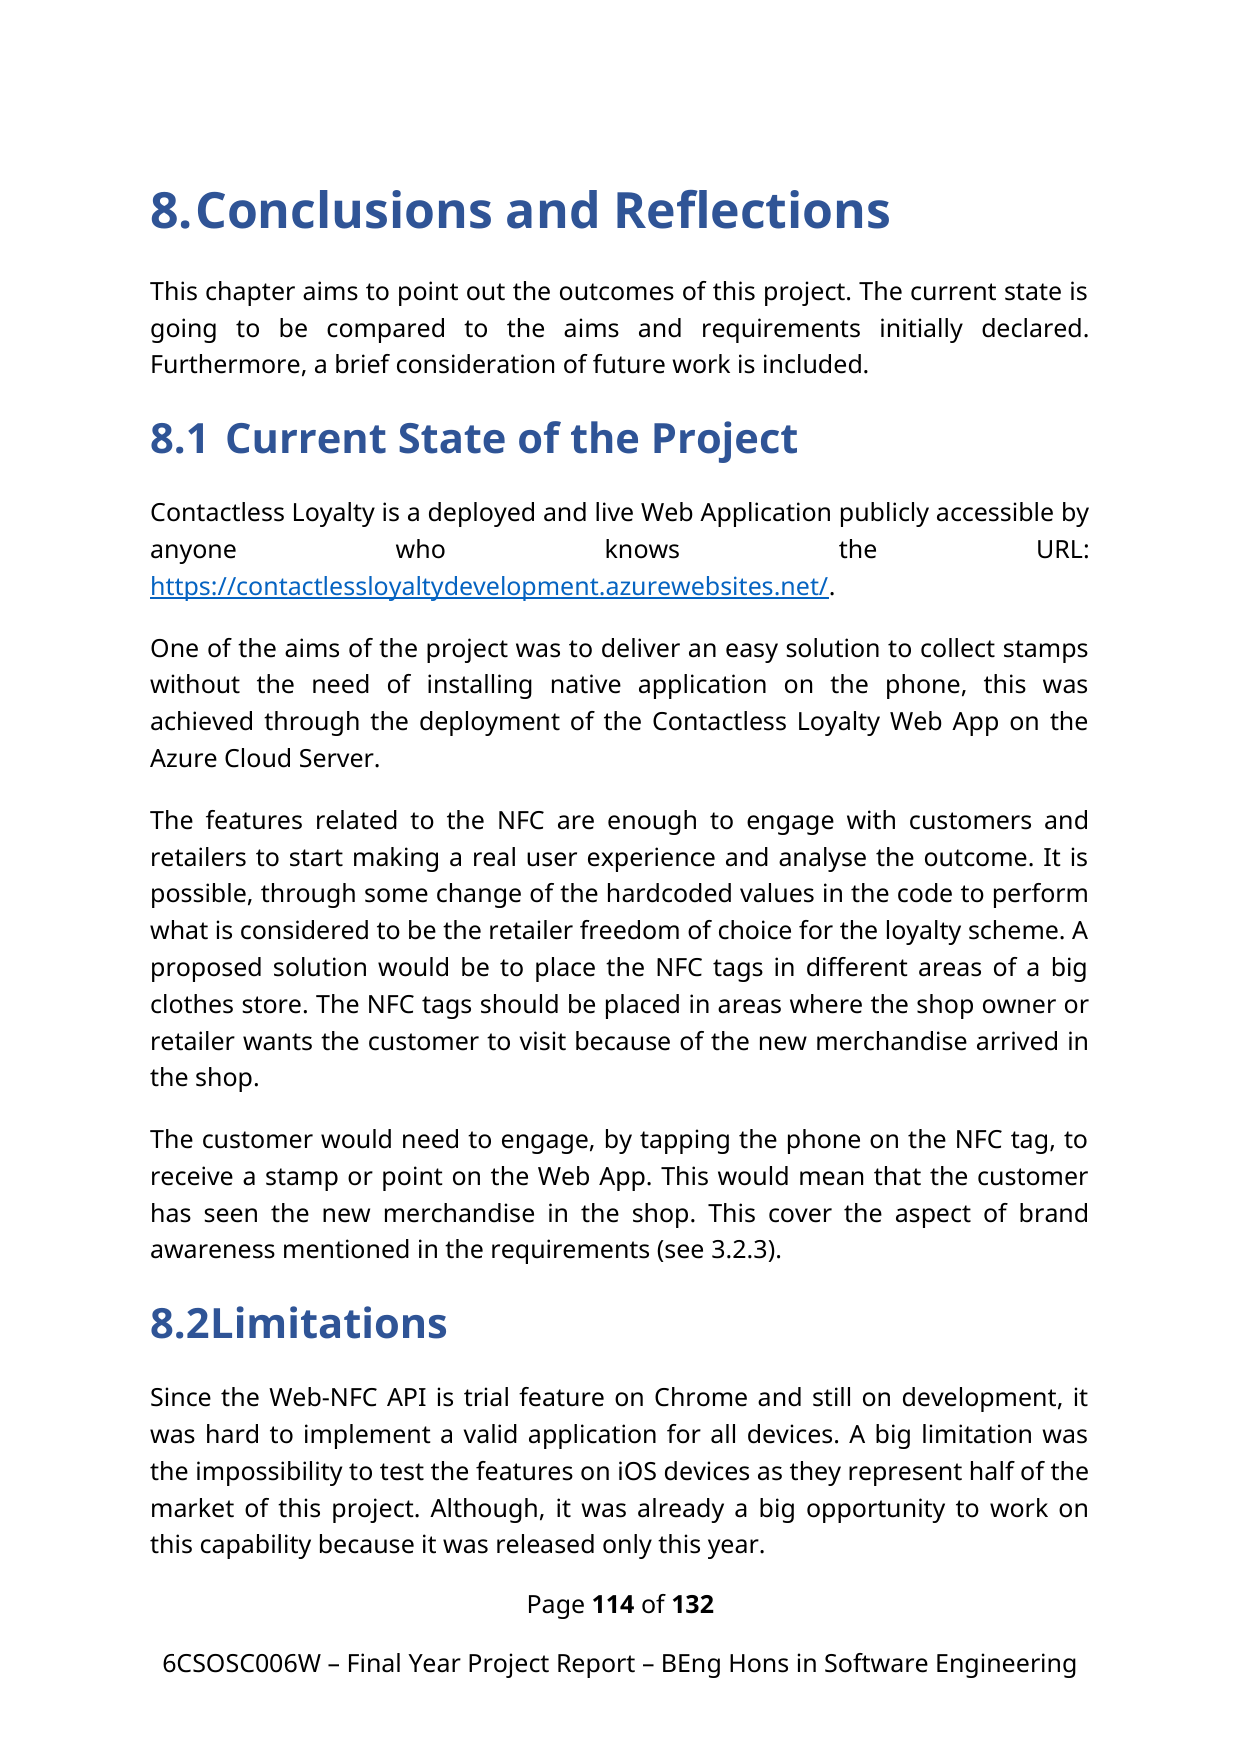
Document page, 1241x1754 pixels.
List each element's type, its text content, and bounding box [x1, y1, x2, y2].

subtitle Limitations [150, 1294, 1090, 1351]
text Contactless Loyalty is a deployed and live Web Application publicly accessible by anyone who knows the URL: https://contactlessloyaltydevelopment.azurewebsites.net/. [150, 495, 1090, 603]
text One of the aims of the project was to deliver an easy solution to collect stamps without the need of installing native application on the phone, this was achieved through the deployment of the Contactless Loyalty Web App on the Azure Cloud Server. [150, 630, 1090, 775]
text Since the Web-NFC API is trial feature on Chrome and still on development, it was hard to implement a valid application for all devices. A big limitation was the impossibility to test the features on iOS devices as they represent half of the market of this project. Although, it was already a big opportunity to work on this capability because it was released only this year. [150, 1380, 1090, 1561]
subtitle Conclusions and Reflections [150, 175, 1090, 243]
text The features related to the NFC are enough to engage with customers and retailers to start making a real user experience and analyse the outcome. It is possible, through some change of the hardcoded values in the code to perform what is considered to be the retailer freedom of choice for the loyalty scheme. A proposed solution would be to place the NFC tags in different areas of a big clothes store. The NFC tags should be placed in areas where the shop owner or retailer wants the customer to visit because of the new merchandise arrived in the shop. [150, 802, 1090, 1094]
text This chapter aims to point out the outcomes of this project. The current state is going to be compared to the aims and requirements initially declared. Furthermore, a brief consideration of future work is included. [150, 273, 1090, 381]
text The customer would need to engage, by tapping the phone on the NFC tag, to receive a stamp or point on the Web App. This would mean that the customer has seen the new merchandise in the shop. This cover the aspect of brand awareness mentioned in the requirements (see 3.2.3). [150, 1122, 1090, 1266]
subtitle Current State of the Project [150, 409, 1090, 466]
